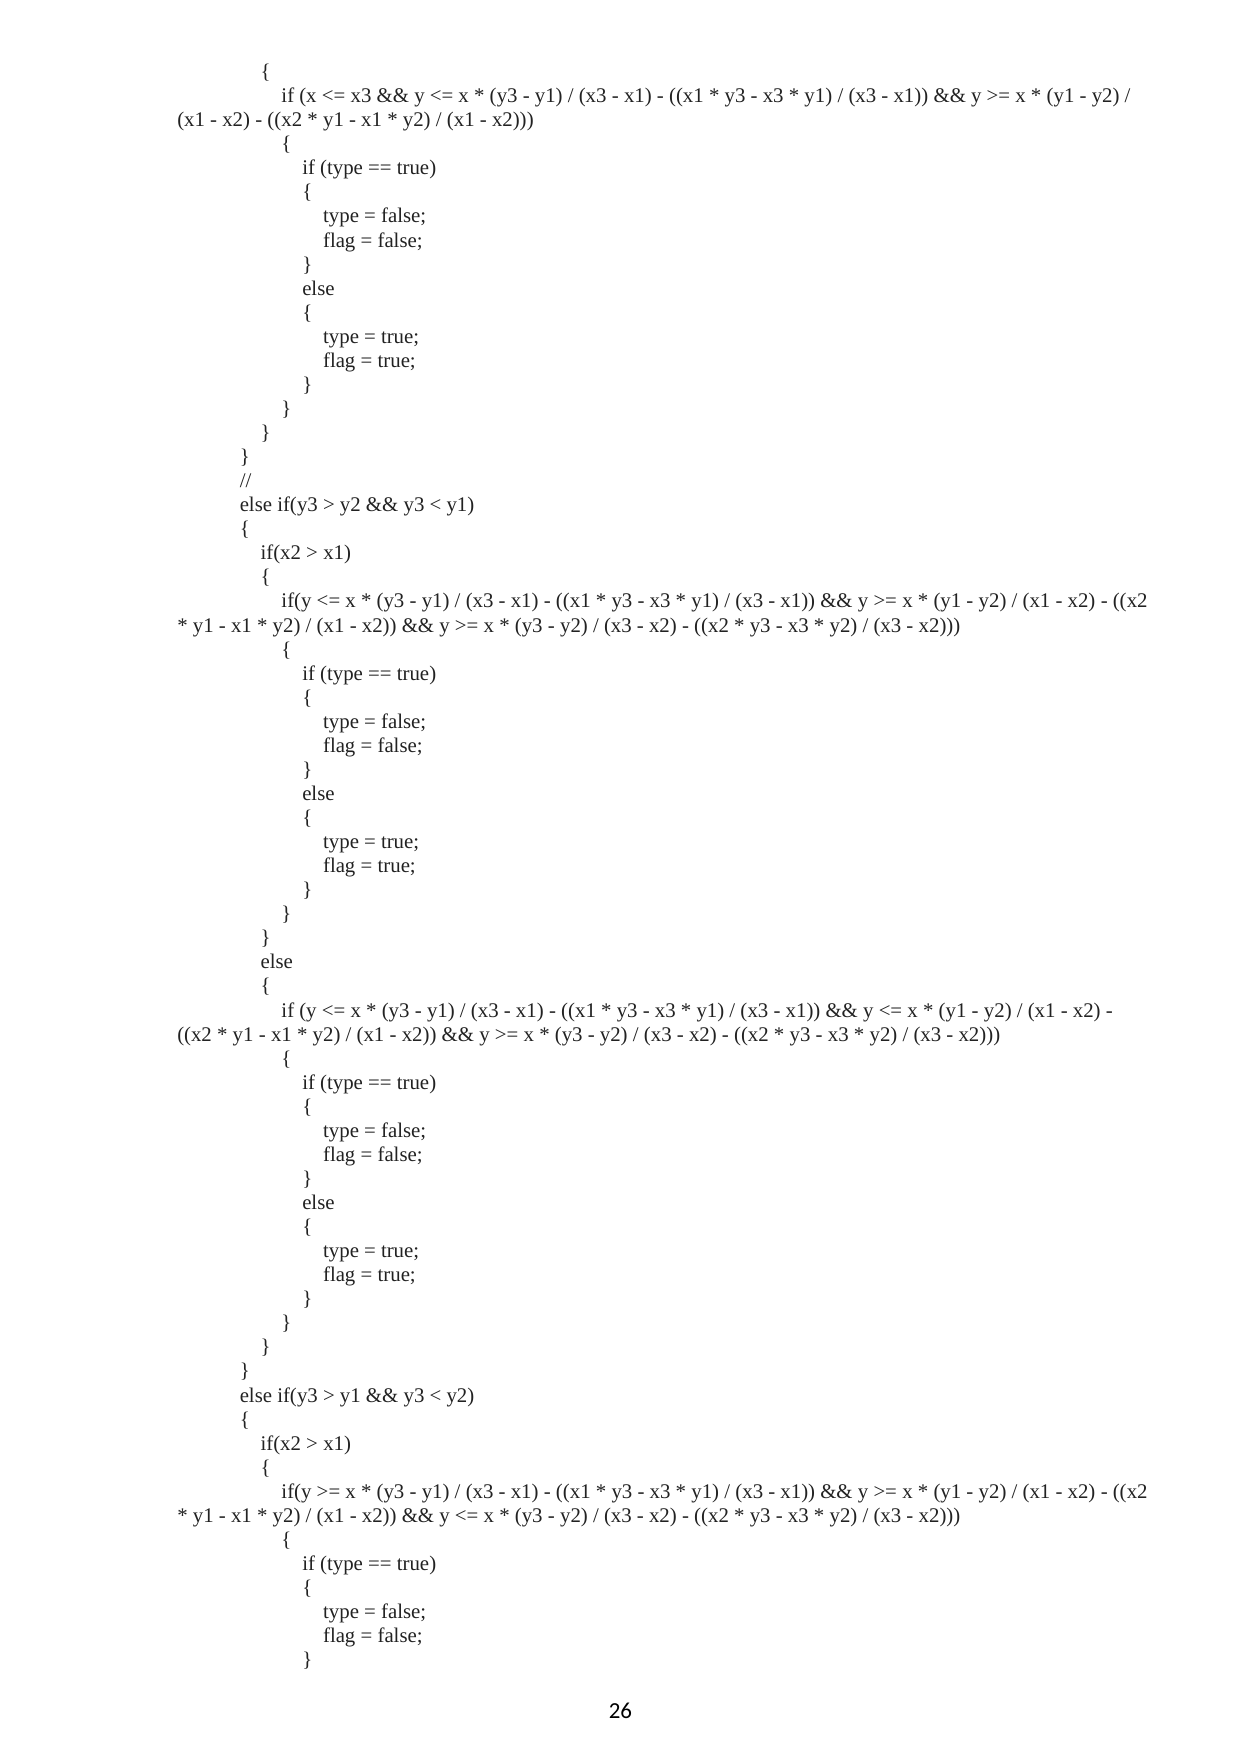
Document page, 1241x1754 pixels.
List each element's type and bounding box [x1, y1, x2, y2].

text [177, 59, 1152, 1671]
